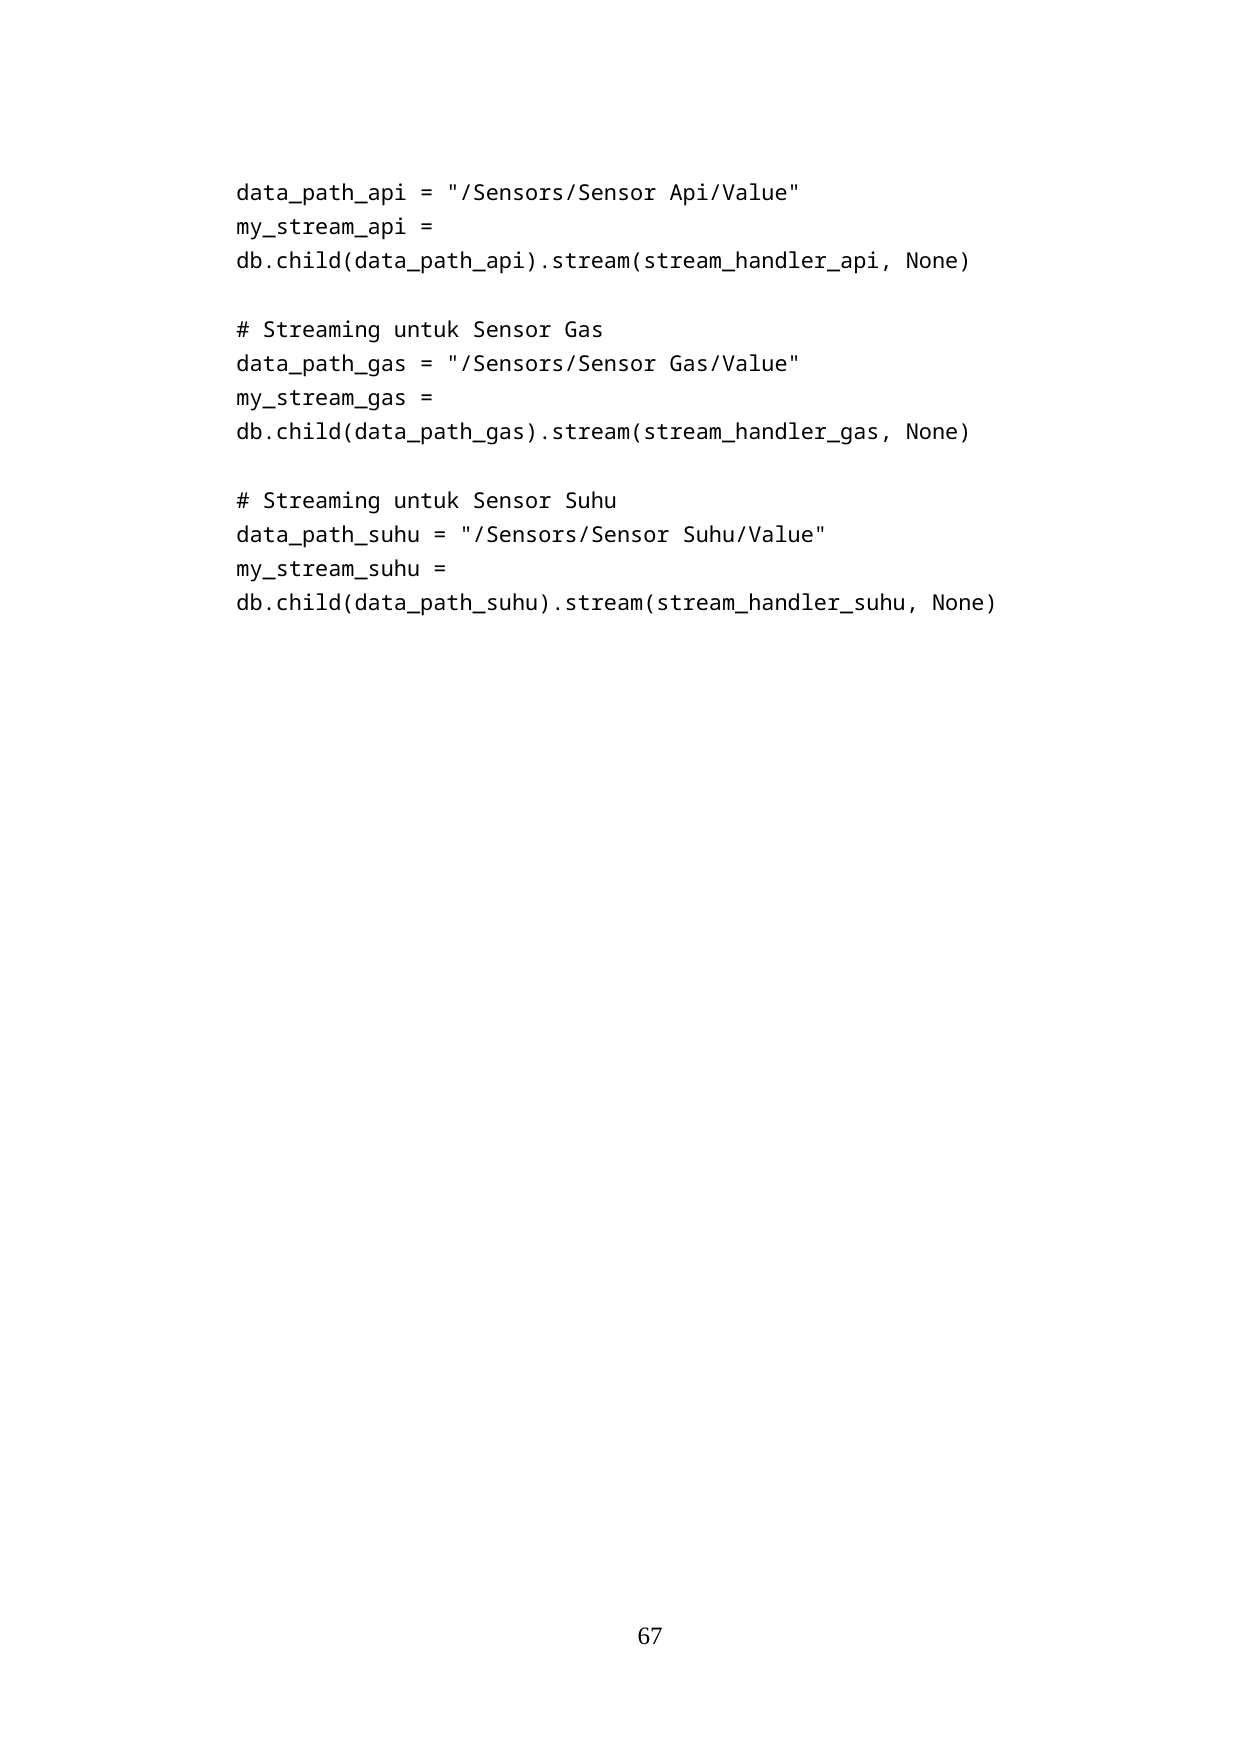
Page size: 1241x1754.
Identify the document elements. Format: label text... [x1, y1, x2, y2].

text data_path_api = "/Sensors/Sensor Api/Value" [236, 177, 1063, 207]
text data_path_suhu = "/Sensors/Sensor Suhu/Value" [236, 519, 1063, 549]
text data_path_gas = "/Sensors/Sensor Gas/Value" [236, 348, 1063, 378]
text my_stream_api = db.child(data_path_api).stream(stream_handler_api, None) [236, 211, 1063, 275]
text # Streaming untuk Sensor Gas [236, 314, 1063, 344]
text my_stream_suhu = db.child(data_path_suhu).stream(stream_handler_suhu, None) [236, 553, 1063, 617]
text my_stream_gas = db.child(data_path_gas).stream(stream_handler_gas, None) [236, 382, 1063, 446]
text # Streaming untuk Sensor Suhu [236, 485, 1063, 514]
